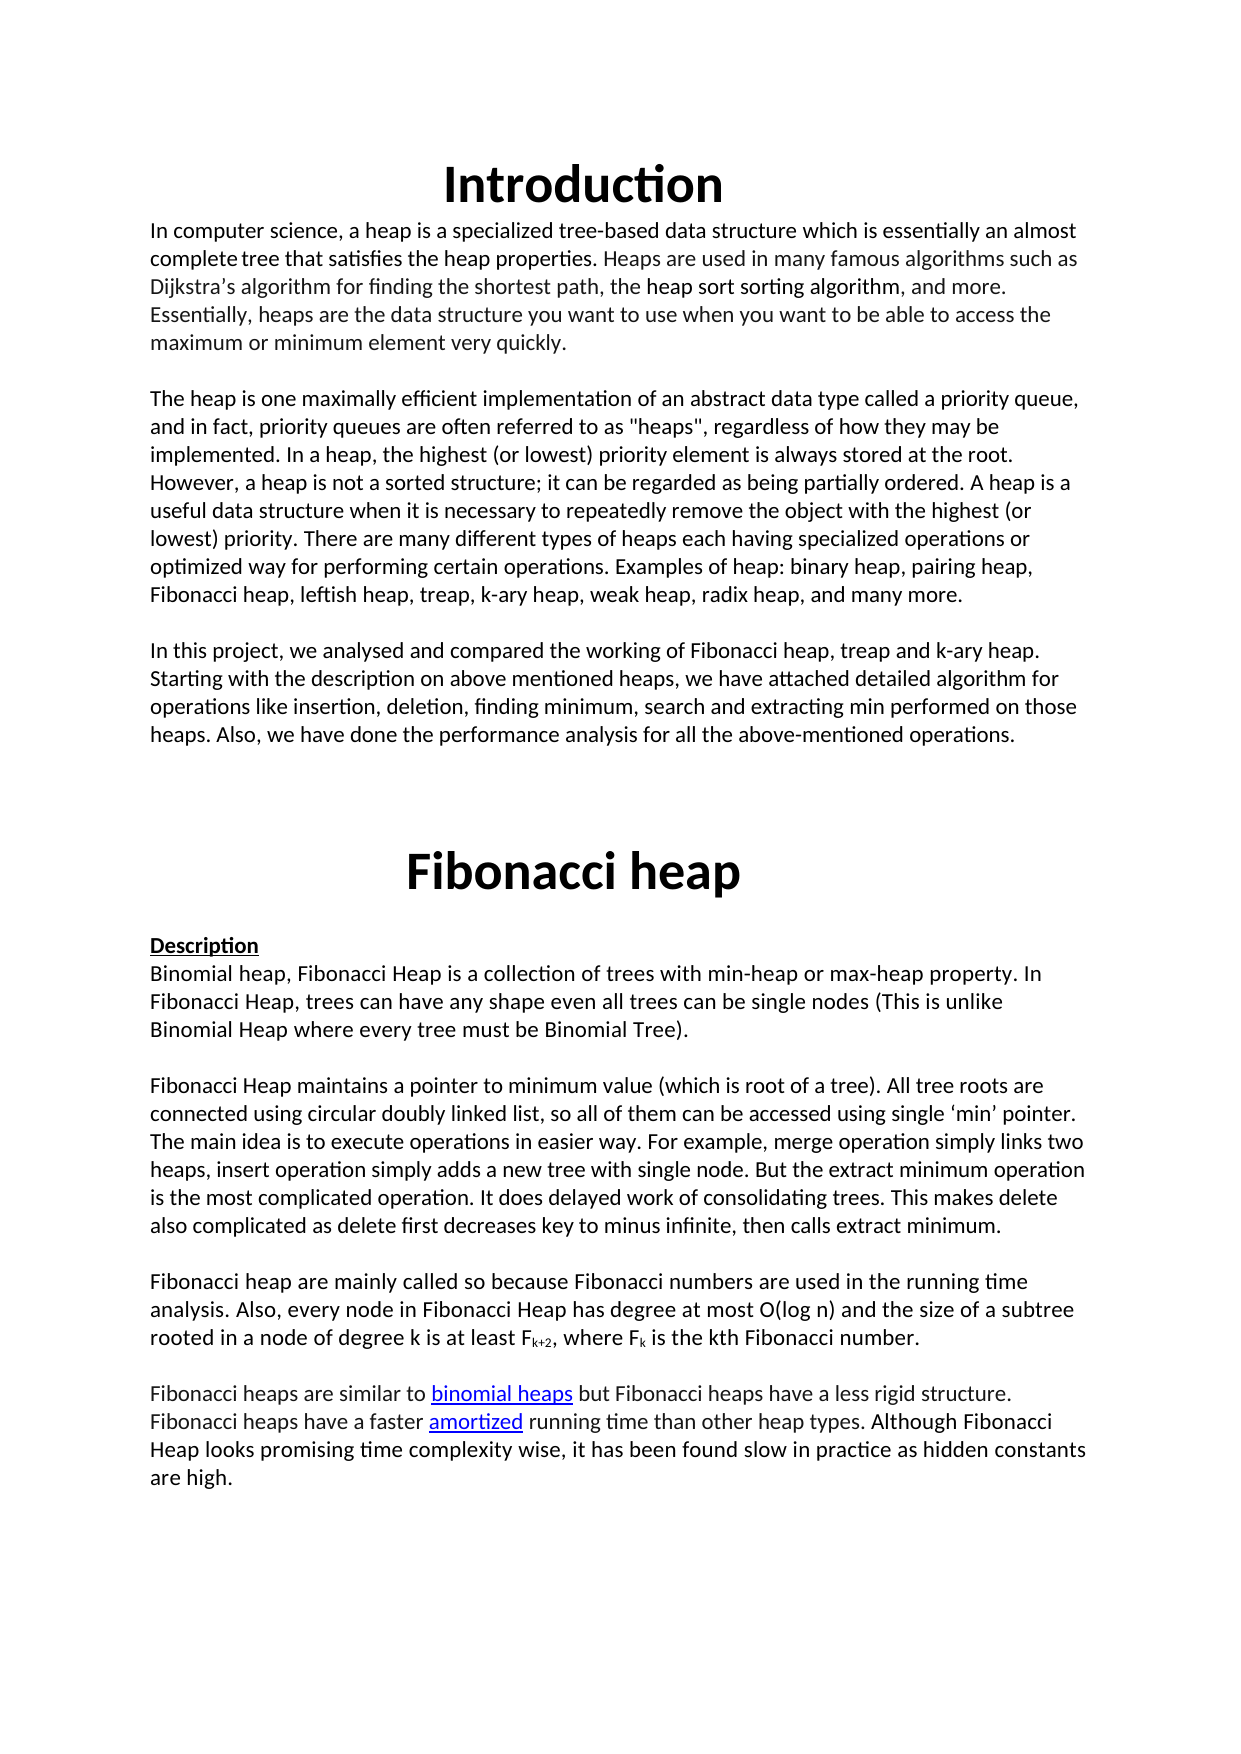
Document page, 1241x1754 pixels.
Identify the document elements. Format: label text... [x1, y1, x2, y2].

text Fibonacci heap [150, 837, 1090, 903]
text Fibonacci heaps are similar to binomial heaps but Fibonacci heaps have a less rigid structure. Fibonacci heaps have a faster amortized running time than other heap types. Although Fibonacci Heap looks promising time complexity wise, it has been found slow in practice as hidden constants are high. [233, 1379, 1090, 1491]
text In computer science, a heap is a specialized tree-based data structure which is essentially an almost complete tree that satisfies the heap properties. Heaps are used in many famous algorithms such as Dijkstra’s algorithm for finding the shortest path, the heap sort sorting algorithm, and more. Essentially, heaps are the data structure you want to use when you want to be able to access the maximum or minimum element very quickly. [150, 216, 1090, 356]
text Binomial heap, Fibonacci Heap is a collection of trees with min-heap or max-heap property. In Fibonacci Heap, trees can have any shape even all trees can be single nodes (This is unlike Binomial Heap where every tree must be Binomial Tree). [689, 959, 1090, 1043]
text Fibonacci heap are mainly called so because Fibonacci numbers are used in the running time analysis. Also, every node in Fibonacci Heap has degree at most O(log n) and the size of a subtree rooted in a node of degree k is at least Fk+2, where Fk is the kth Fibonacci number. [150, 1267, 1090, 1351]
text Fibonacci Heap maintains a pointer to minimum value (which is root of a tree). All tree roots are connected using circular doubly linked list, so all of them can be accessed using single ‘min’ pointer. The main idea is to execute operations in easier way. For example, merge operation simply links two heaps, insert operation simply adds a new tree with single node. But the extract minimum operation is the most complicated operation. It does delayed work of consolidating trees. This makes delete also complicated as delete first decreases key to minus infinite, then calls extract minimum. [150, 1071, 1090, 1239]
text In this project, we analysed and compared the working of Fibonacci heap, treap and k-ary heap. Starting with the description on above mentioned heaps, we have attached detailed algorithm for operations like insertion, deletion, finding minimum, search and extracting min performed on those heaps. Also, we have done the performance analysis for all the above-mentioned operations. [150, 636, 1090, 748]
text Description [150, 931, 1090, 959]
text Introduction [150, 150, 1090, 216]
text The heap is one maximally efficient implementation of an abstract data type called a priority queue, and in fact, priority queues are often referred to as "heaps", regardless of how they may be implemented. In a heap, the highest (or lowest) priority element is always stored at the root. However, a heap is not a sorted structure; it can be regarded as being partially ordered. A heap is a useful data structure when it is necessary to repeatedly remove the object with the highest (or lowest) priority. There are many different types of heaps each having specialized operations or optimized way for performing certain operations. Examples of heap: binary heap, pairing heap, Fibonacci heap, leftish heap, treap, k-ary heap, weak heap, radix heap, and many more. [150, 384, 1090, 608]
